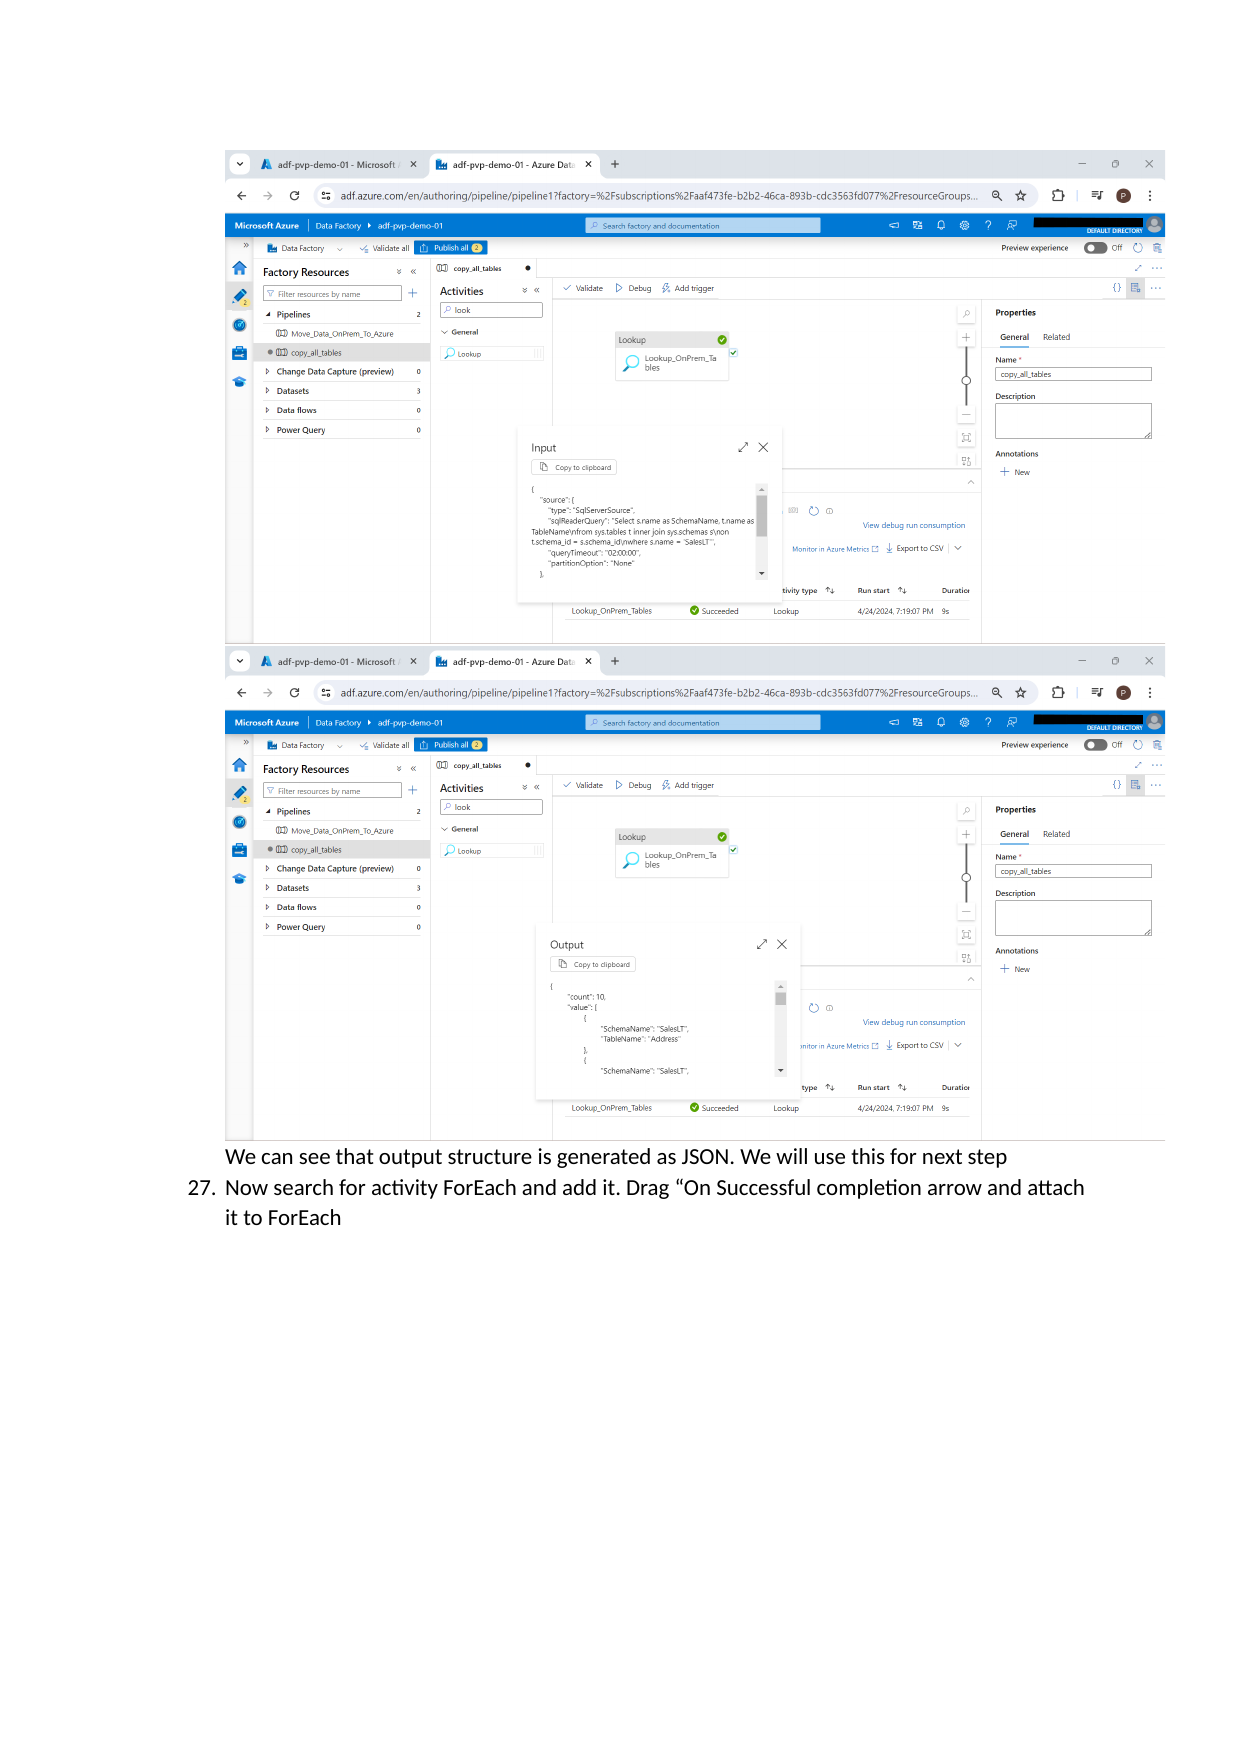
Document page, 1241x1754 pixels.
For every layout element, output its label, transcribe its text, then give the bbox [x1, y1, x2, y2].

picture [225, 646, 1166, 1141]
picture [225, 150, 1166, 644]
list We can see that output structure is generated as JSON. We will use this for next step [225, 1142, 1090, 1171]
list Now search for activity ForEach and add it. Drag “On Successful completion arrow and attach it to ForEach [187, 1173, 1090, 1231]
